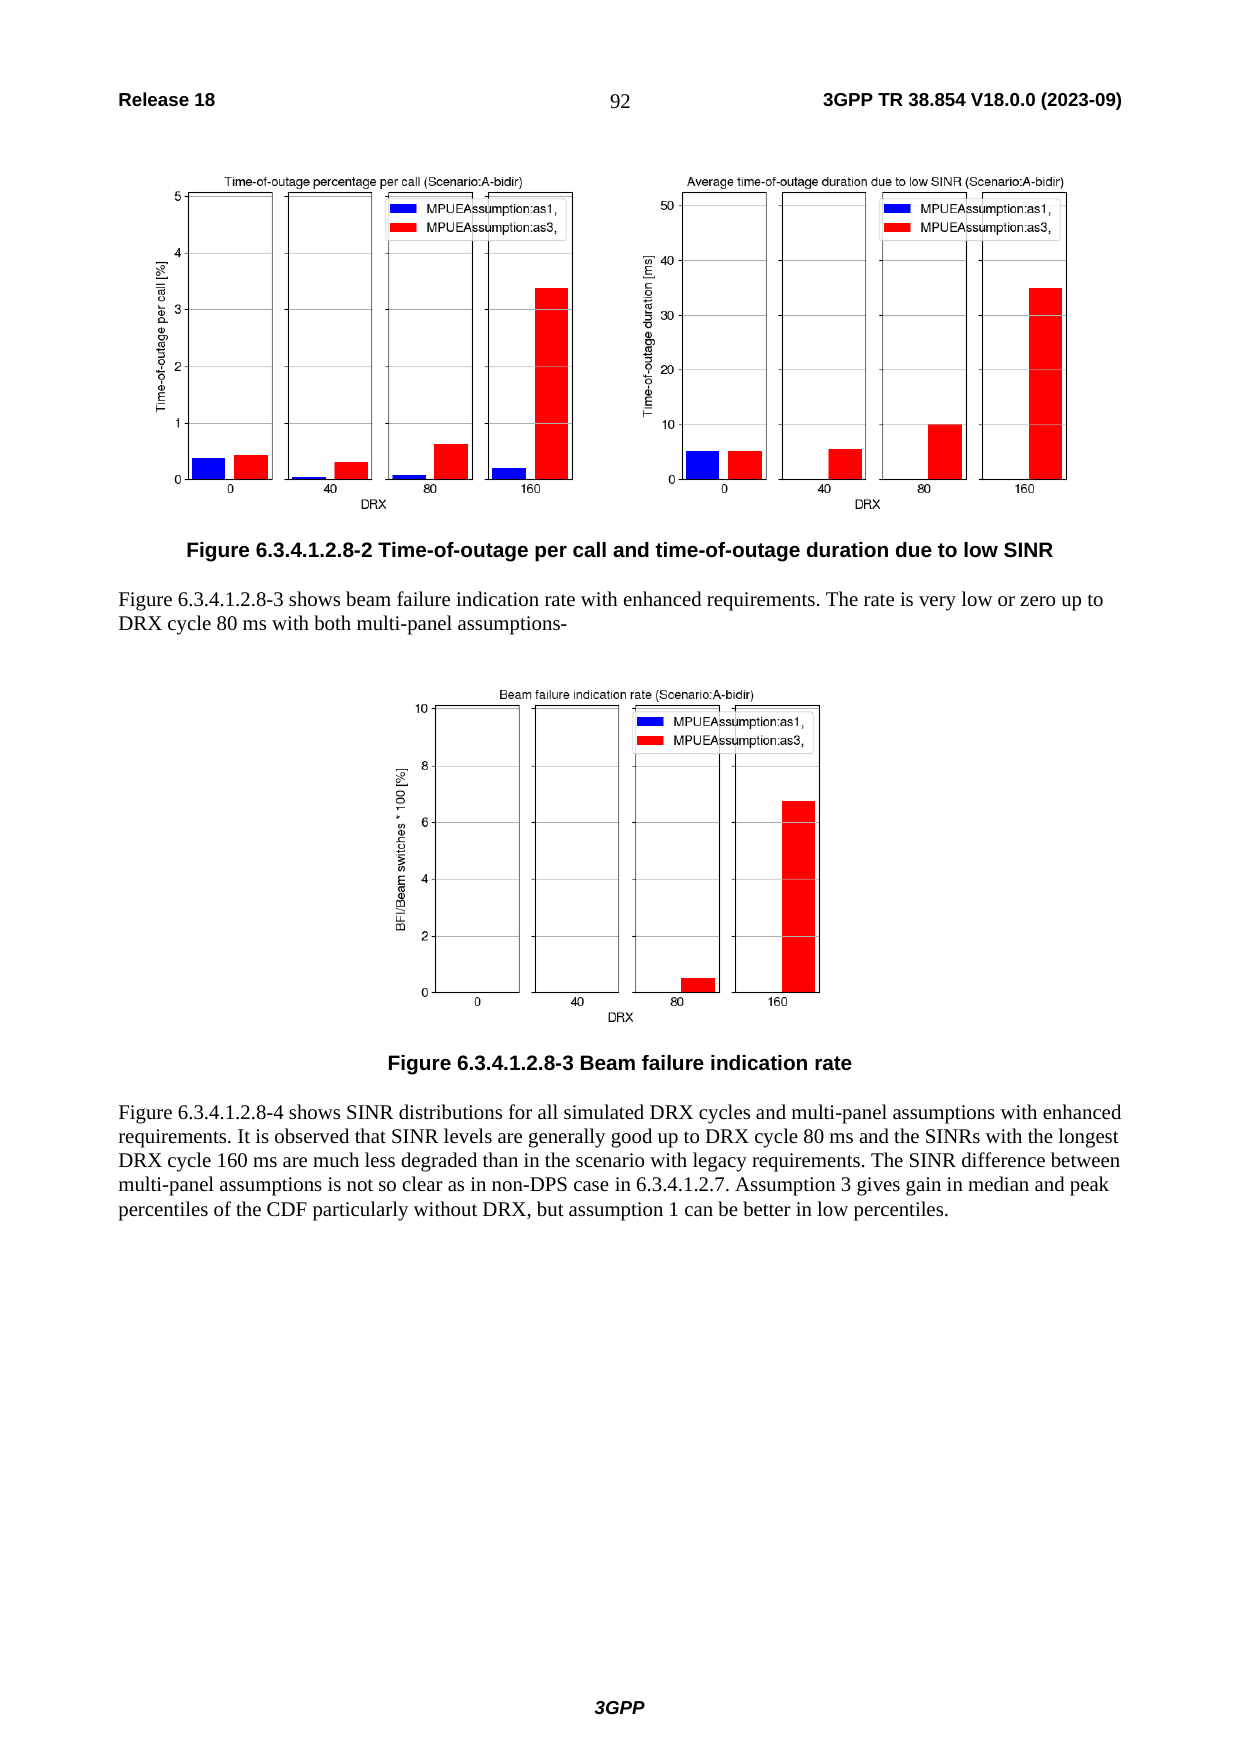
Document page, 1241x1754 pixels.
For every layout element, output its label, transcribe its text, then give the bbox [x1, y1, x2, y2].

text Figure 6.3.4.1.2.8-3 Beam failure indication rate [118, 1051, 1122, 1075]
picture [126, 147, 1114, 520]
text Figure 6.3.4.1.2.8-4 shows SINR distributions for all simulated DRX cycles and multi-panel assumptions with enhanced requirements. It is observed that SINR levels are generally good up to DRX cycle 80 ms and the SINRs with the longest DRX cycle 160 ms are much less degraded than in the scenario with legacy requirements. The SINR difference between multi-panel assumptions is not so clear as in non-DPS case in 6.3.4.1.2.7. Assumption 3 gives gain in median and peak percentiles of the CDF particularly without DRX, but assumption 1 can be better in low percentiles. [118, 1100, 1122, 1221]
picture [373, 660, 868, 1033]
text Figure 6.3.4.1.2.8-3 shows beam failure indication rate with enhanced requirements. The rate is very low or zero up to DRX cycle 80 ms with both multi-panel assumptions- [118, 587, 1122, 635]
text Figure 6.3.4.1.2.8-2 Time-of-outage per call and time-of-outage duration due to low SINR [118, 538, 1122, 562]
